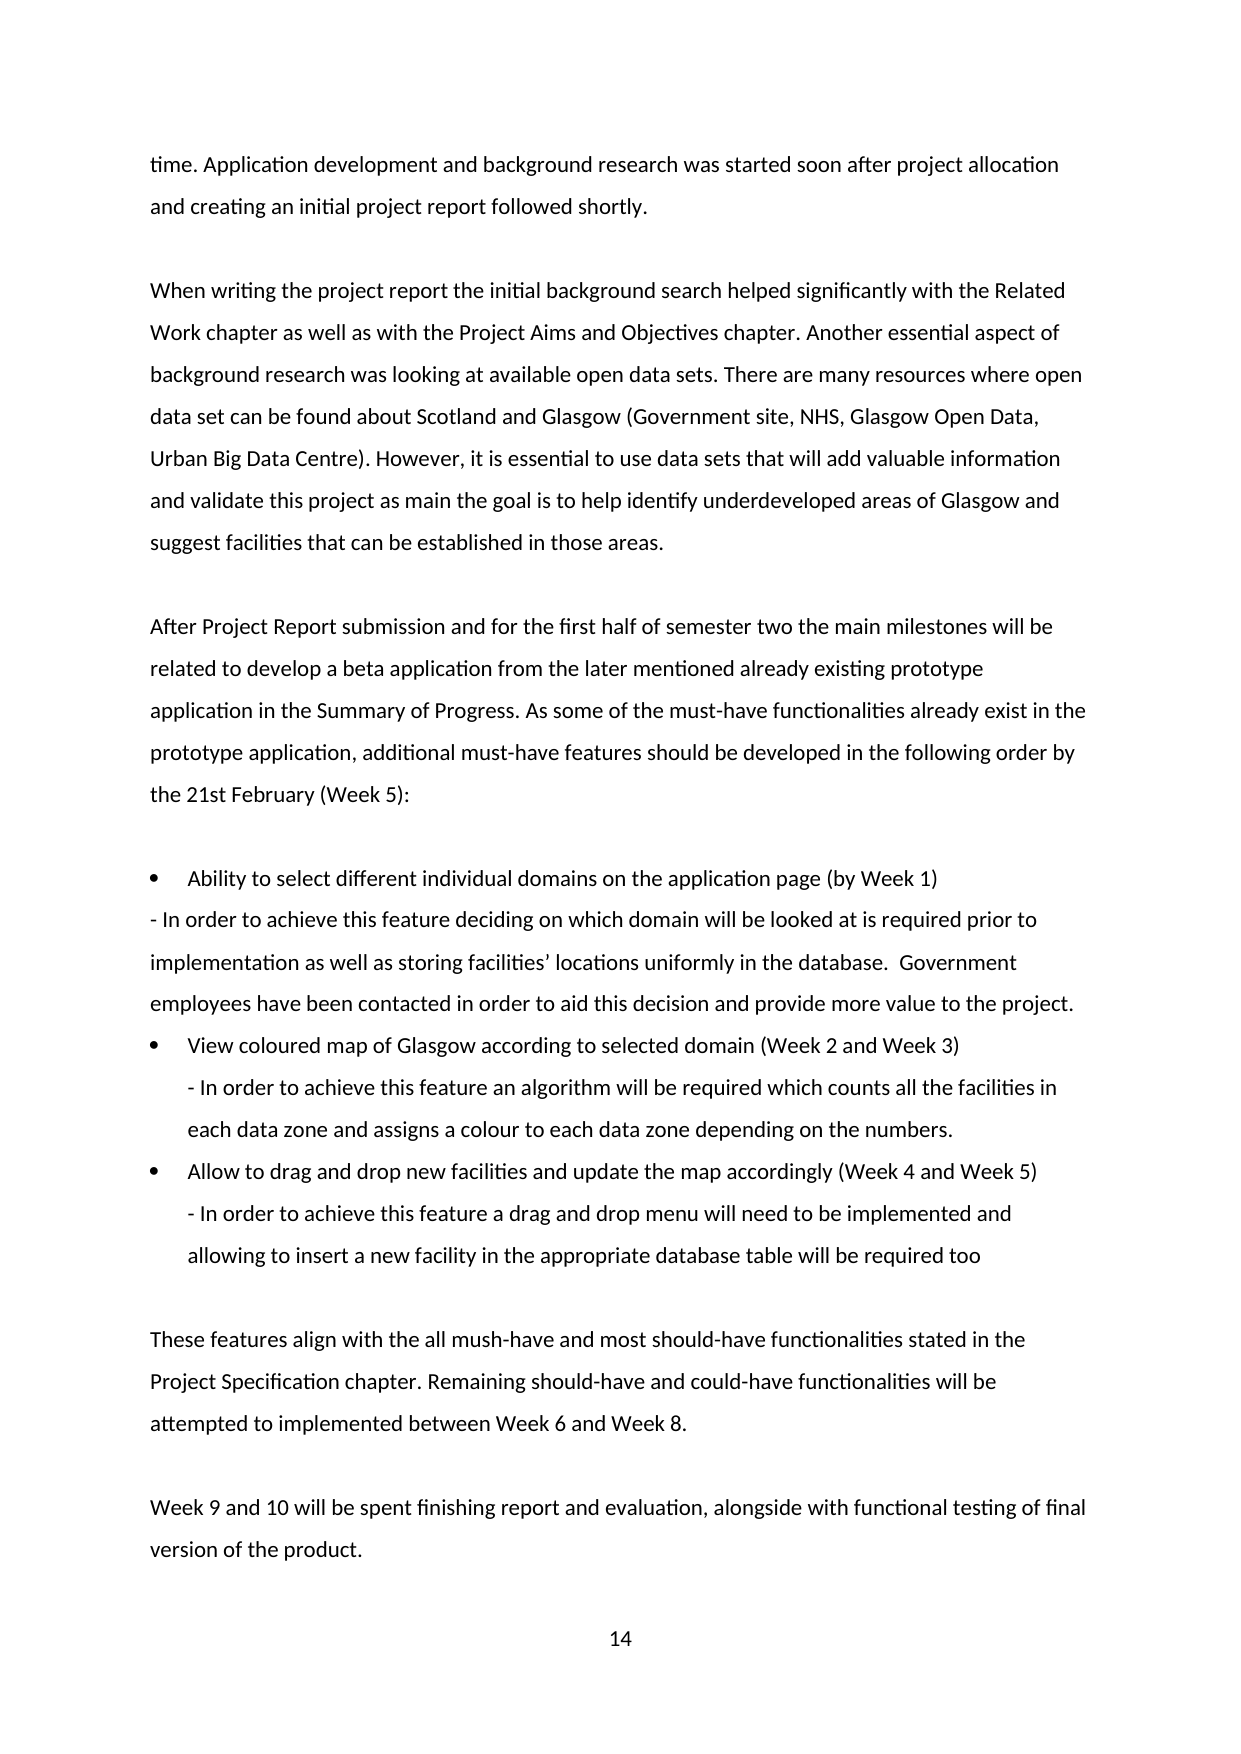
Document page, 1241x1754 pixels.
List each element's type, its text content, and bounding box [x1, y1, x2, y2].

list After Project Report submission and for the first half of semester two the main milestones will be related to develop a beta application from the later mentioned already existing prototype application in the Summary of Progress. As some of the must-have functionalities already exist in the prototype application, additional must-have features should be developed in the following order by the 21st February (Week 5): [150, 612, 1090, 808]
list - In order to achieve this feature deciding on which domain will be looked at is required prior to implementation as well as storing facilities’ locations uniformly in the database. Government employees have been contacted in order to aid this decision and provide more value to the project. [150, 906, 1090, 1018]
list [150, 150, 1090, 220]
list - In order to achieve this feature a drag and drop menu will need to be implemented and allowing to insert a new facility in the appropriate database table will be required too [187, 1199, 1090, 1269]
list View coloured map of Glasgow according to selected domain (Week 2 and Week 3) [150, 1032, 1090, 1059]
list Ability to select different individual domains on the application page (by Week 1) [150, 864, 1090, 892]
list Allow to drag and drop new facilities and update the map accordingly (Week 4 and Week 5) [150, 1157, 1090, 1186]
list Week 9 and 10 will be spent finishing report and evaluation, alongside with functional testing of final version of the product. [150, 1493, 1090, 1563]
list These features align with the all mush-have and most should-have functionalities stated in the Project Specification chapter. Remaining should-have and could-have functionalities will be attempted to implemented between Week 6 and Week 8. [150, 1325, 1090, 1437]
list - In order to achieve this feature an algorithm will be required which counts all the facilities in each data zone and assigns a colour to each data zone depending on the numbers. [187, 1073, 1090, 1143]
list When writing the project report the initial background search helped significantly with the Related Work chapter as well as with the Project Aims and Objectives chapter. Another essential aspect of background research was looking at available open data sets. There are many resources where open data set can be found about Scotland and Glasgow (Government site, NHS, Glasgow Open Data, Urban Big Data Centre). However, it is essential to use data sets that will add valuable information and validate this project as main the goal is to help identify underdeveloped areas of Glasgow and suggest facilities that can be established in those areas. [150, 276, 1090, 556]
